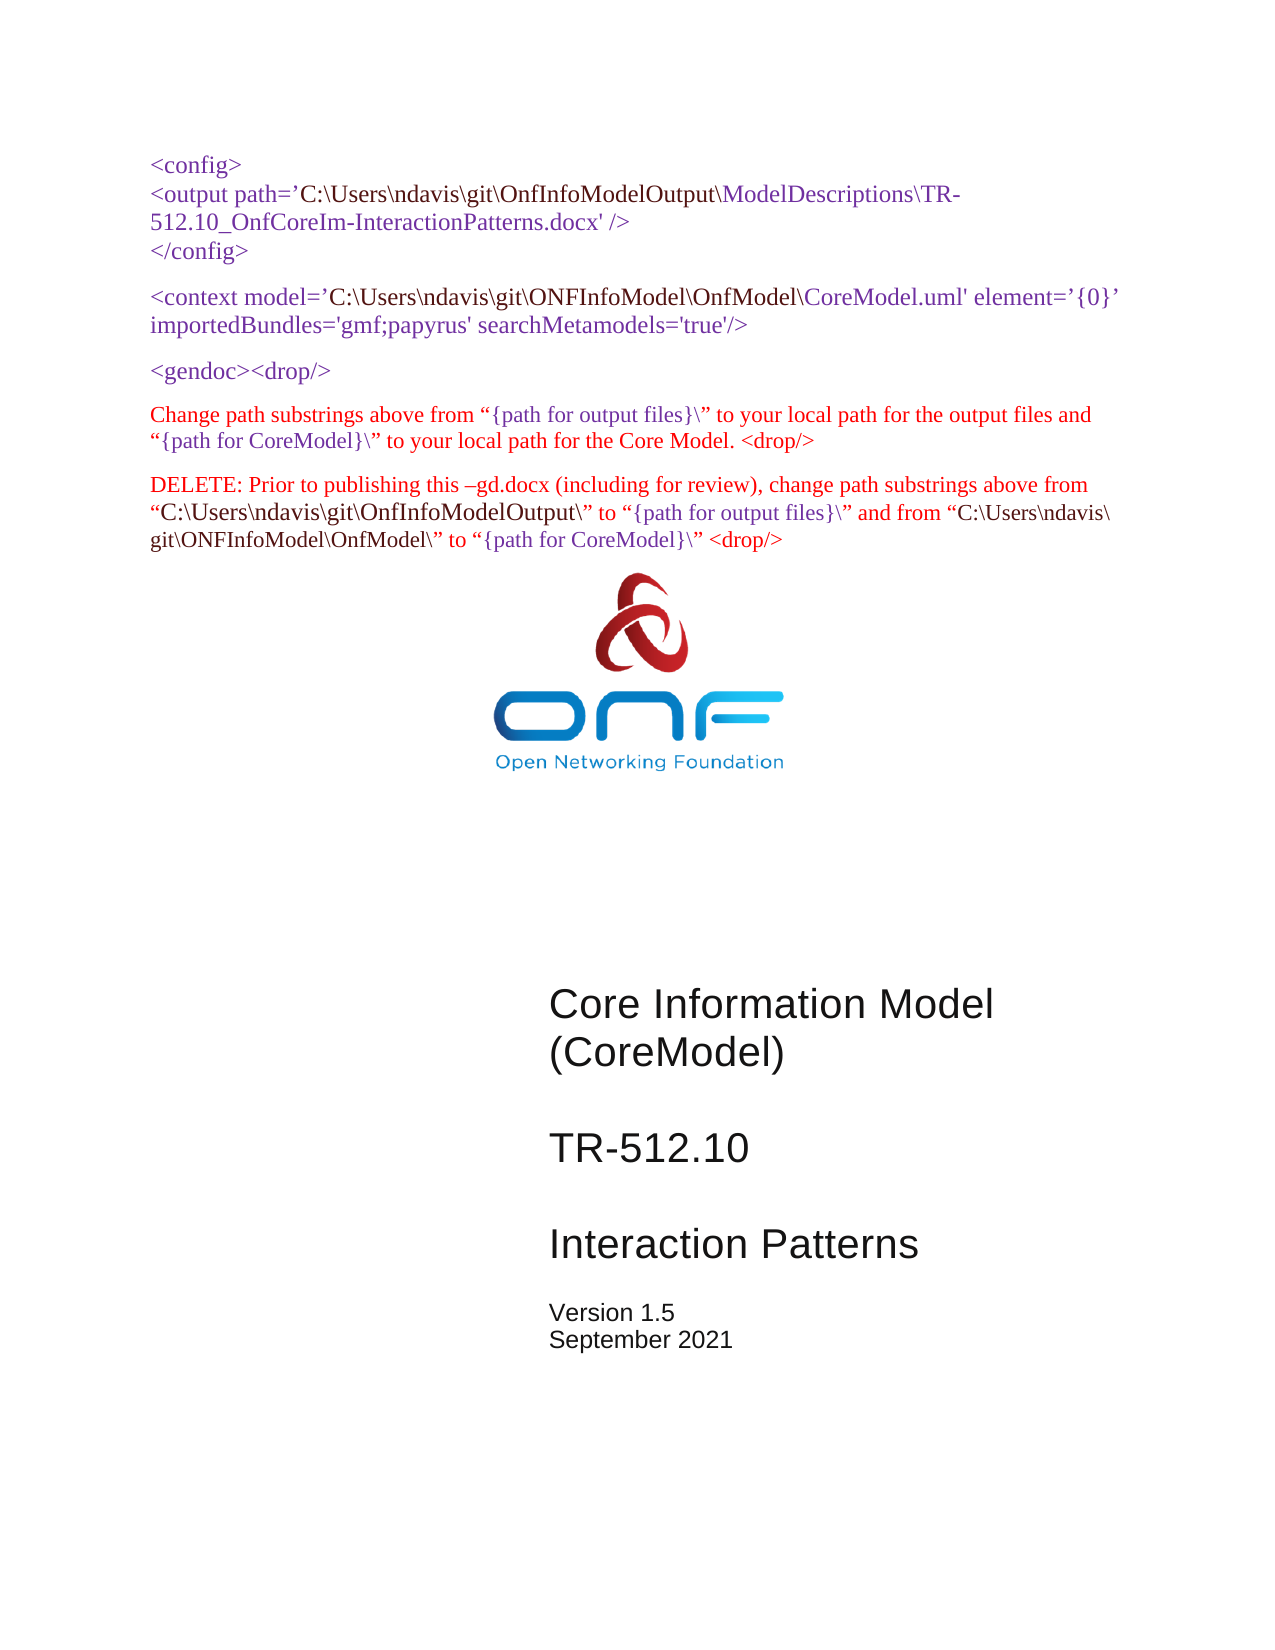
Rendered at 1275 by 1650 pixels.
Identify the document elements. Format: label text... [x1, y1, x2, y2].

text <gendoc><drop/> [150, 356, 1125, 384]
text <context model=’C:\Users\ndavis\git\ONFInfoModel\OnfModel\CoreModel.uml' element=’{0}’ importedBundles='gmf;papyrus' searchMetamodels='true'/> [150, 282, 1125, 339]
text <config> <output path=’C:\Users\ndavis\git\OnfInfoModelOutput\ModelDescriptions\TR-512.10_OnfCoreIm-InteractionPatterns.docx' /> </config> [150, 150, 1125, 265]
picture [489, 568, 786, 774]
text DELETE: Prior to publishing this –gd.docx (including for review), change path substrings above from “C:\Users\ndavis\git\OnfInfoModelOutput\” to “{path for output files}\” and from “C:\Users\ndavis\git\ONFInfoModel\OnfModel\” to “{path for CoreModel}\” <drop/> [150, 471, 1125, 552]
text Change path substrings above from “{path for output files}\” to your local path for the output files and “{path for CoreModel}\” to your local path for the Core Model. <drop/> [150, 401, 1125, 454]
